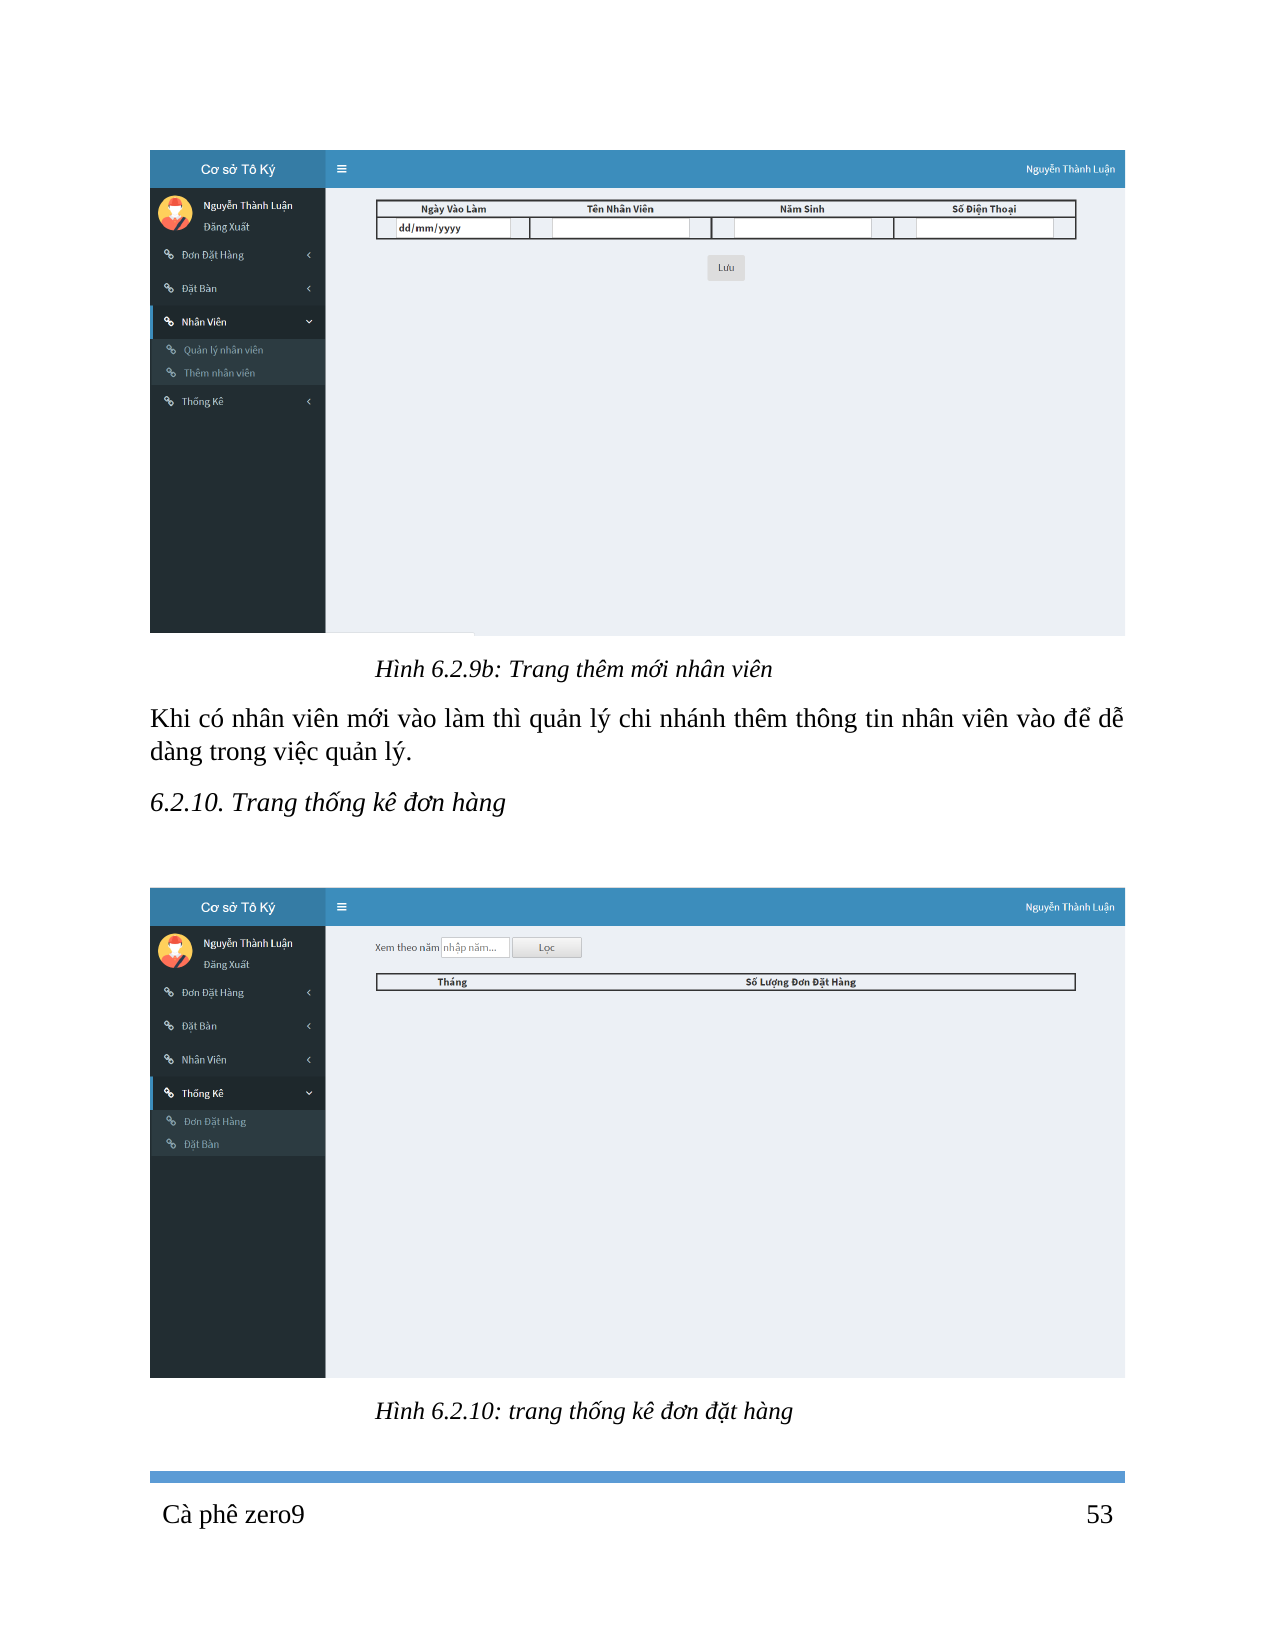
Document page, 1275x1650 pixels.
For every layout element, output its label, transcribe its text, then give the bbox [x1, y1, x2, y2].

text Hình 6.2.9b: Trang thêm mới nhân viên [300, 654, 1125, 683]
picture [150, 886, 1125, 1378]
text Hình 6.2.10: trang thống kê đơn đặt hàng [300, 1396, 1125, 1425]
text Khi có nhân viên mới vào làm thì quản lý chi nhánh thêm thông tin nhân viên vào để dễ dàng trong việc quản lý. [150, 702, 1125, 767]
picture [150, 150, 1125, 636]
text 6.2.10. Trang thống kê đơn hàng [150, 786, 1125, 817]
